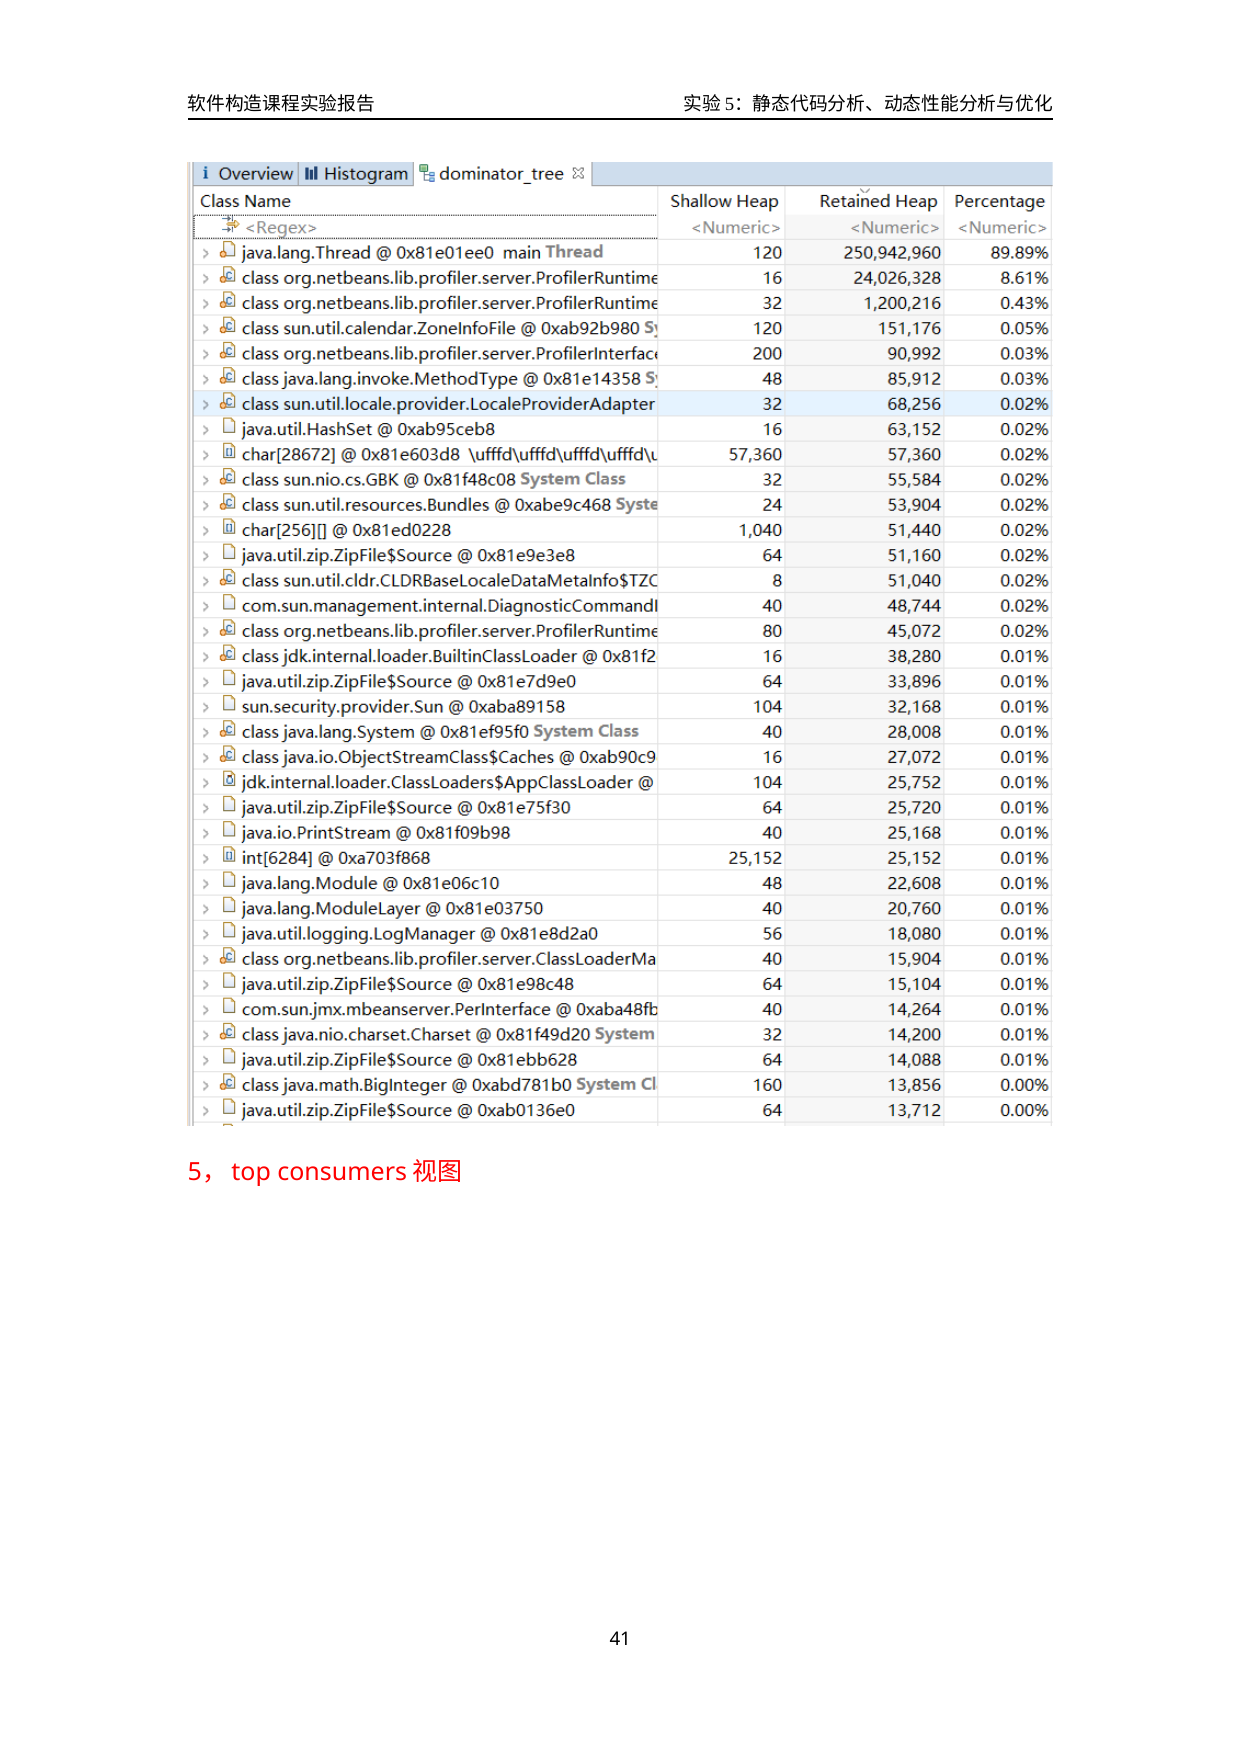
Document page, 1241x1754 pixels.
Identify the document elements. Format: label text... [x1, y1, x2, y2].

picture [187, 162, 1053, 1126]
list top consumers视图 [187, 1137, 1053, 1202]
